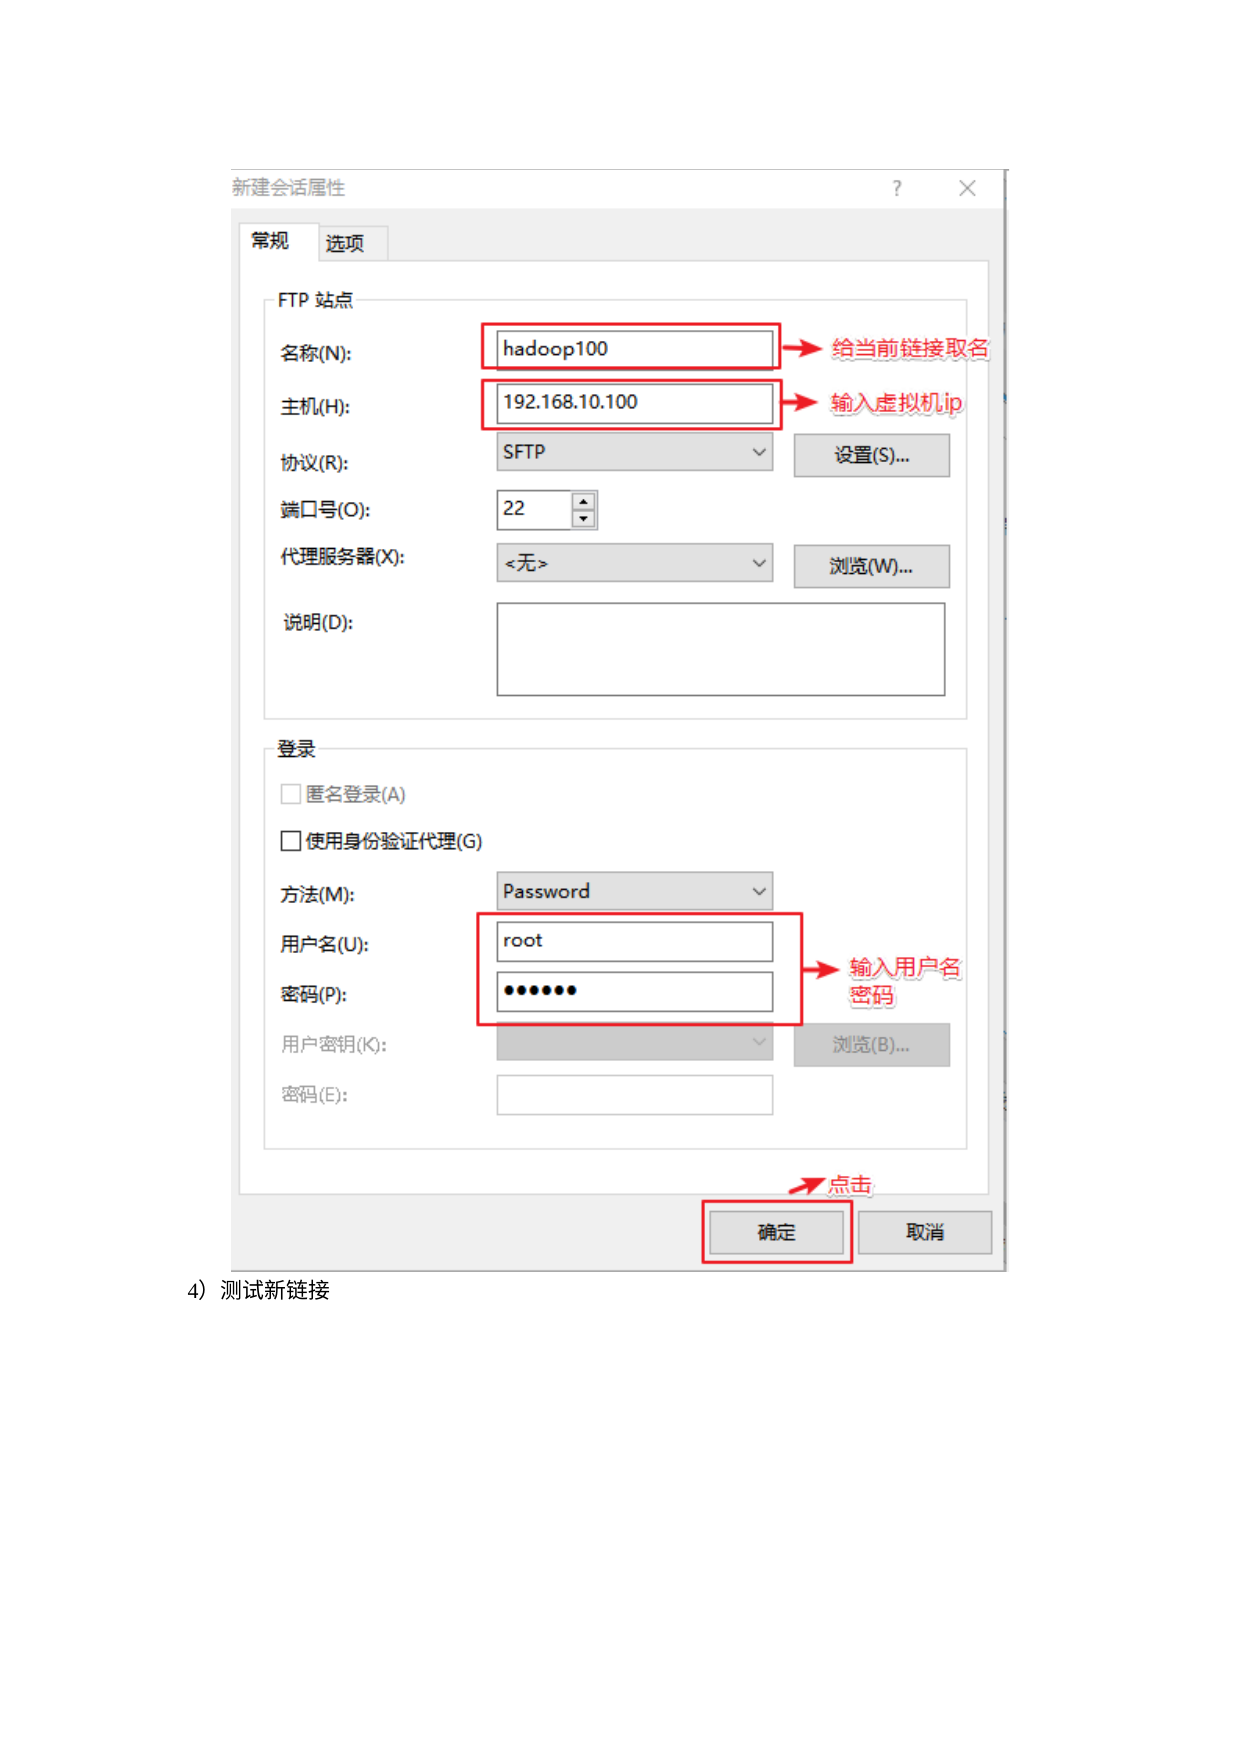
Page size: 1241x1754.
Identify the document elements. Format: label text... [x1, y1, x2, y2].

picture [231, 168, 1010, 1272]
text 4）测试新链接 [187, 1273, 1053, 1306]
